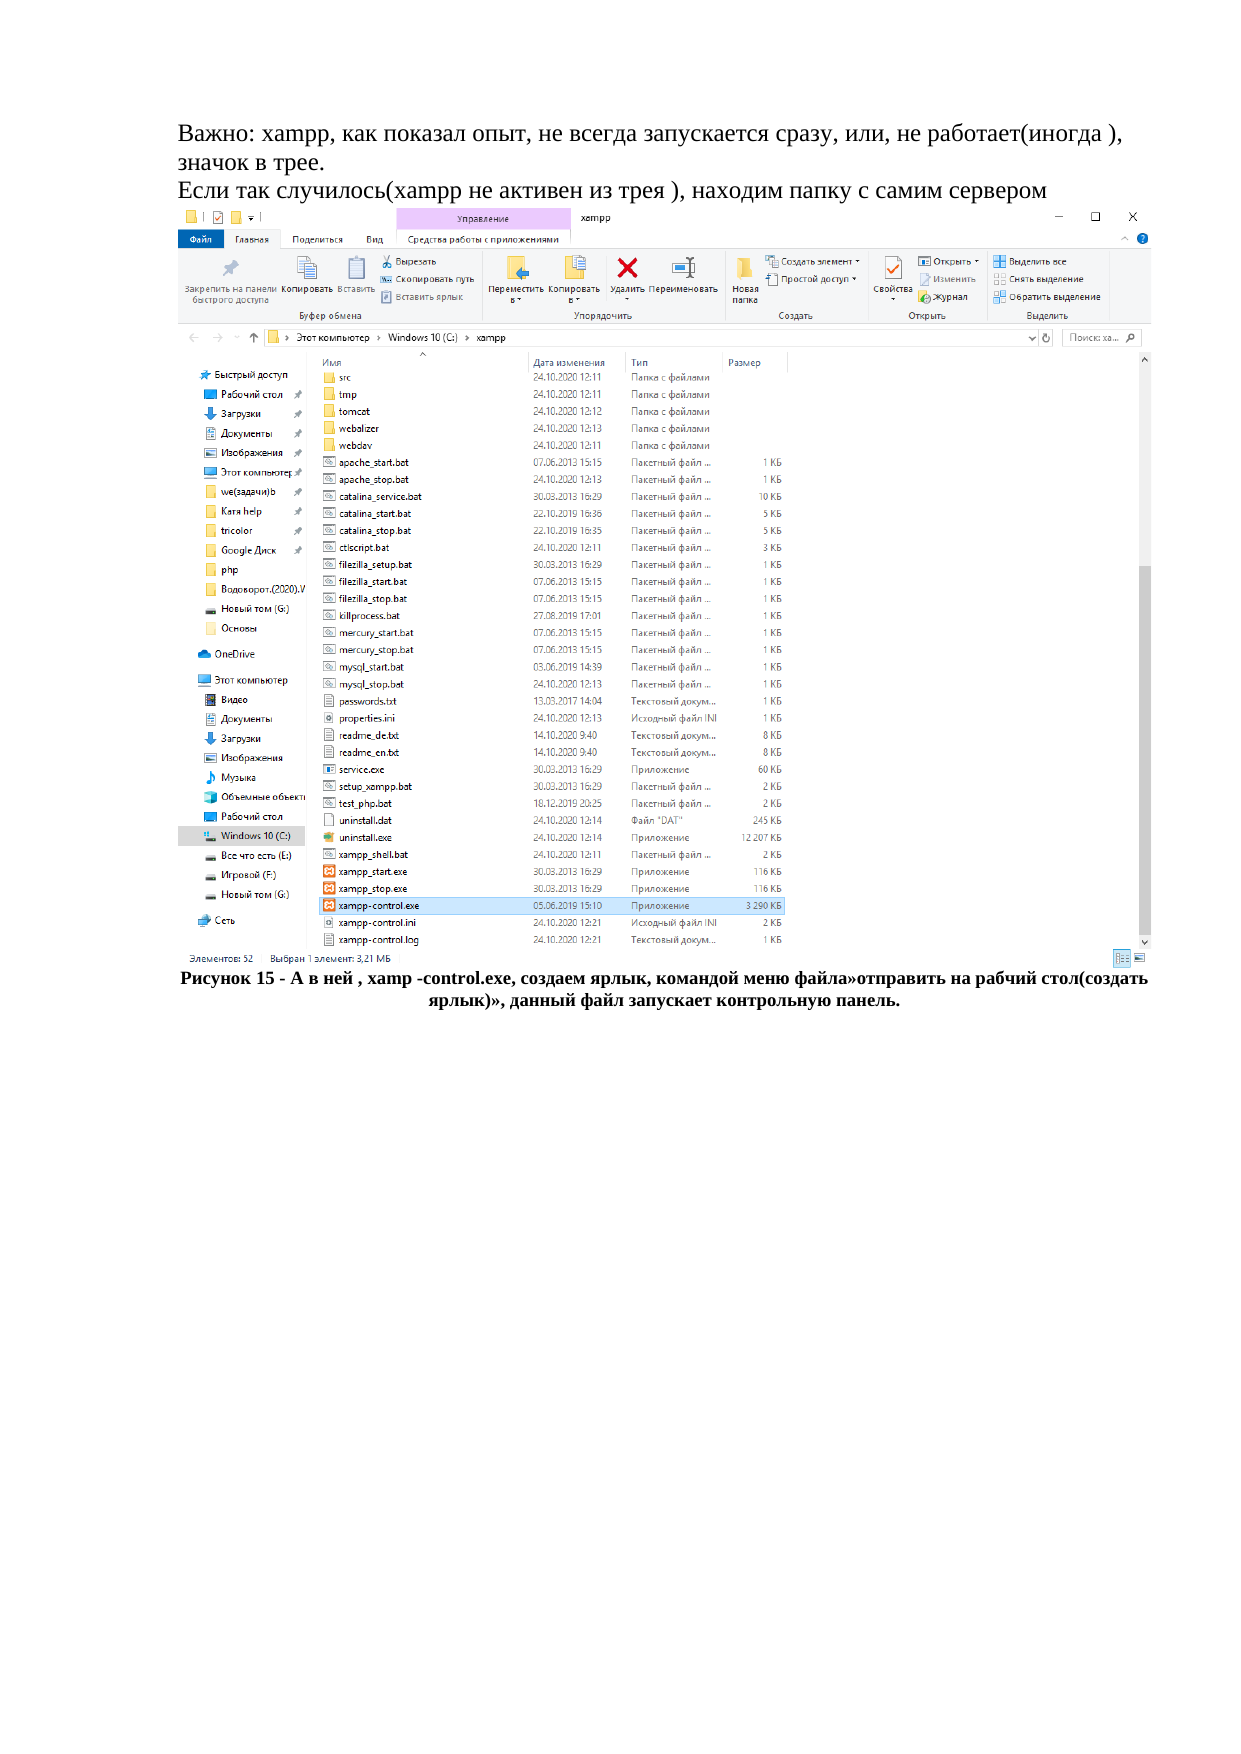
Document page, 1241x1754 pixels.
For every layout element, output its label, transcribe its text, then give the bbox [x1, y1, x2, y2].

text Рисунок 15 - А в ней , xamp -control.exe, создаем ярлык, командой меню файла»отправить на рабчий стол(создать ярлык)», данный файл запускает контрольную панель. [177, 968, 1152, 1010]
text Важно: xampp, как показал опыт, не всегда запускается сразу, или, не работает(иногда ), значок в трее. [177, 118, 1152, 176]
picture [177, 204, 1152, 968]
text Если так случилось(xampp не активен из трея ), находим папку с самим сервером [177, 176, 1152, 204]
